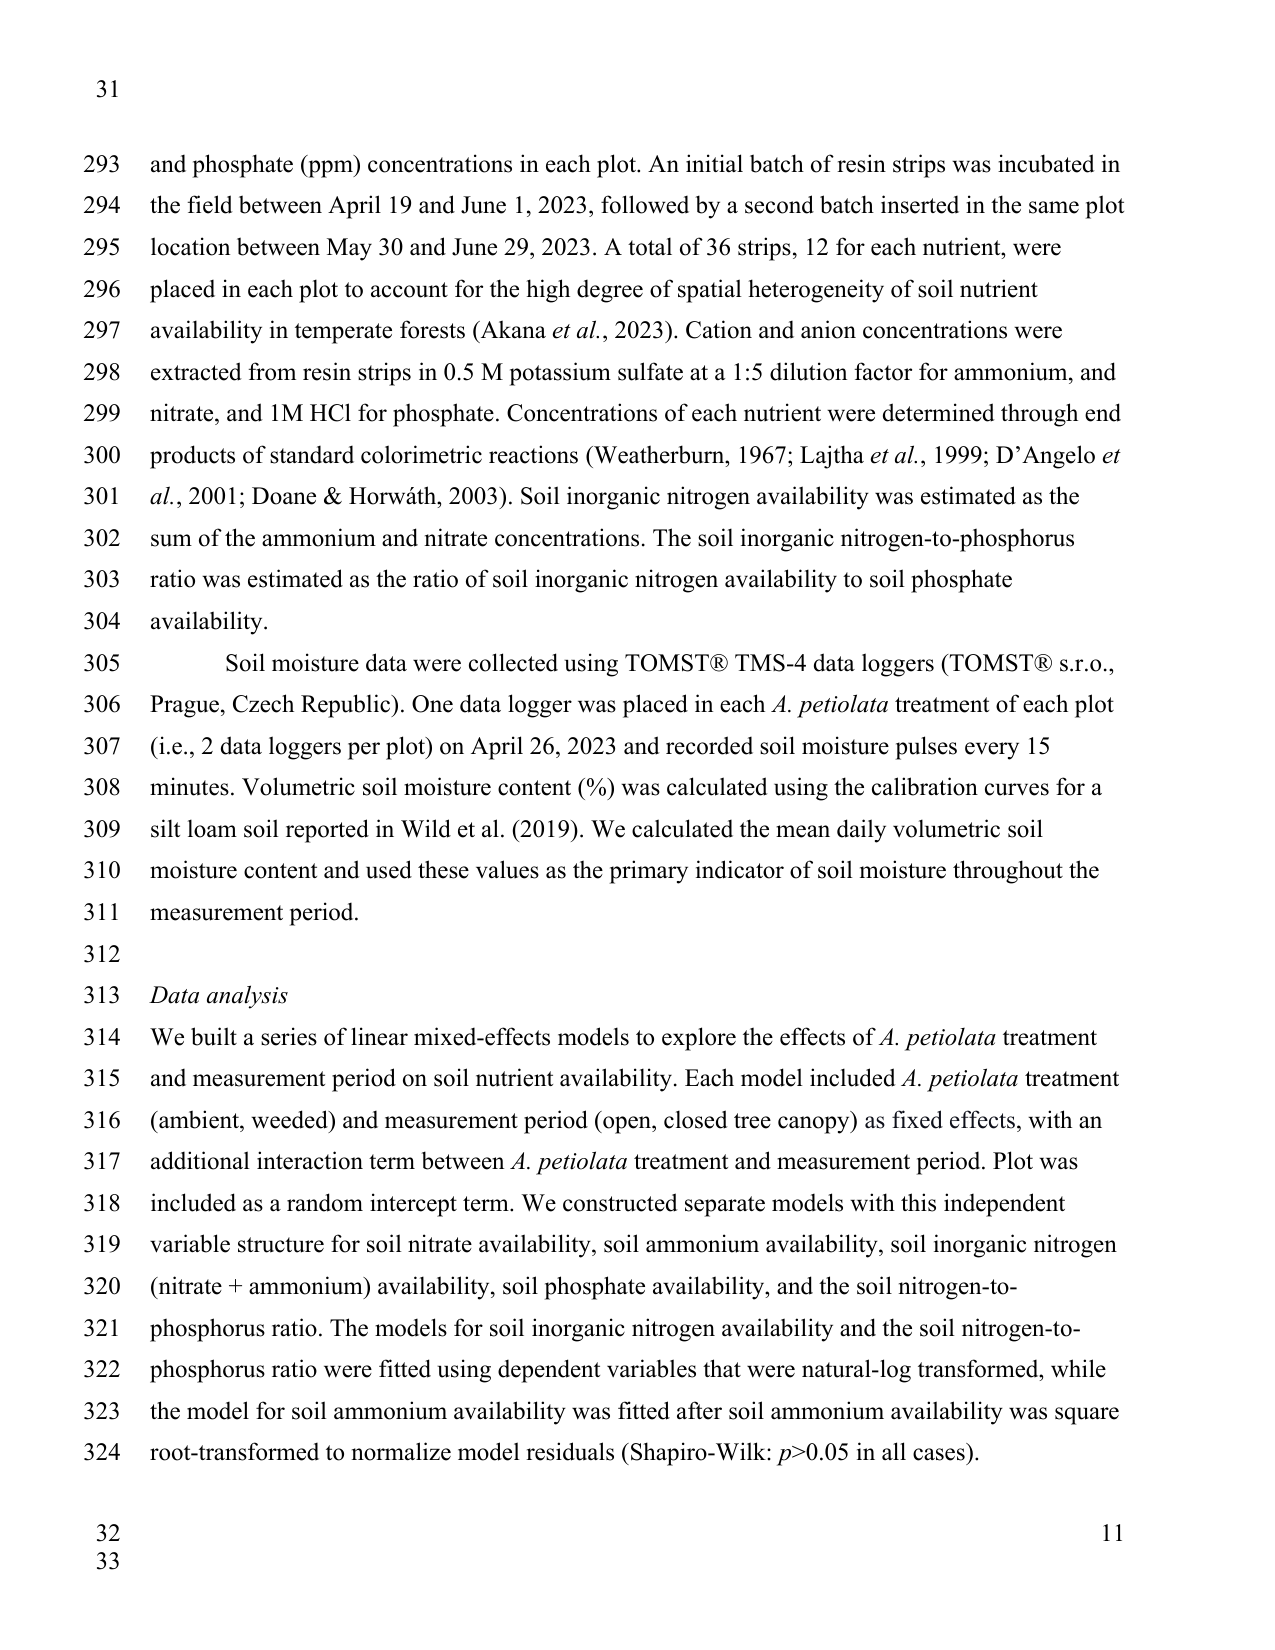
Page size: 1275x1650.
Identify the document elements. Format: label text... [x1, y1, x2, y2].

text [150, 150, 1125, 635]
text Data analysis [150, 981, 1125, 1009]
text We built a series of linear mixed-effects models to explore the effects of A. petiolata treatment and measurement period on soil nutrient availability. Each model included A. petiolata treatment (ambient, weeded) and measurement period (open, closed tree canopy) as fixed effects, with an additional interaction term between A. petiolata treatment and measurement period. Plot was included as a random intercept term. We constructed separate models with this independent variable structure for soil nitrate availability, soil ammonium availability, soil inorganic nitrogen (nitrate + ammonium) availability, soil phosphate availability, and the soil nitrogen-to-phosphorus ratio. The models for soil inorganic nitrogen availability and the soil nitrogen-to-phosphorus ratio were fitted using dependent variables that were natural-log transformed, while the model for soil ammonium availability was fitted after soil ammonium availability was square root-transformed to normalize model residuals (Shapiro-Wilk: p>0.05 in all cases). [150, 1023, 1125, 1466]
text Soil moisture data were collected using TOMST® TMS-4 data loggers (TOMST® s.r.o., Prague, Czech Republic). One data logger was placed in each A. petiolata treatment of each plot (i.e., 2 data loggers per plot) on April 26, 2023 and recorded soil moisture pulses every 15 minutes. Volumetric soil moisture content (%) was calculated using the calibration curves for a silt loam soil reported in . We calculated the mean daily volumetric soil moisture content and used these values as the primary indicator of soil moisture throughout the measurement period. [150, 649, 1125, 926]
